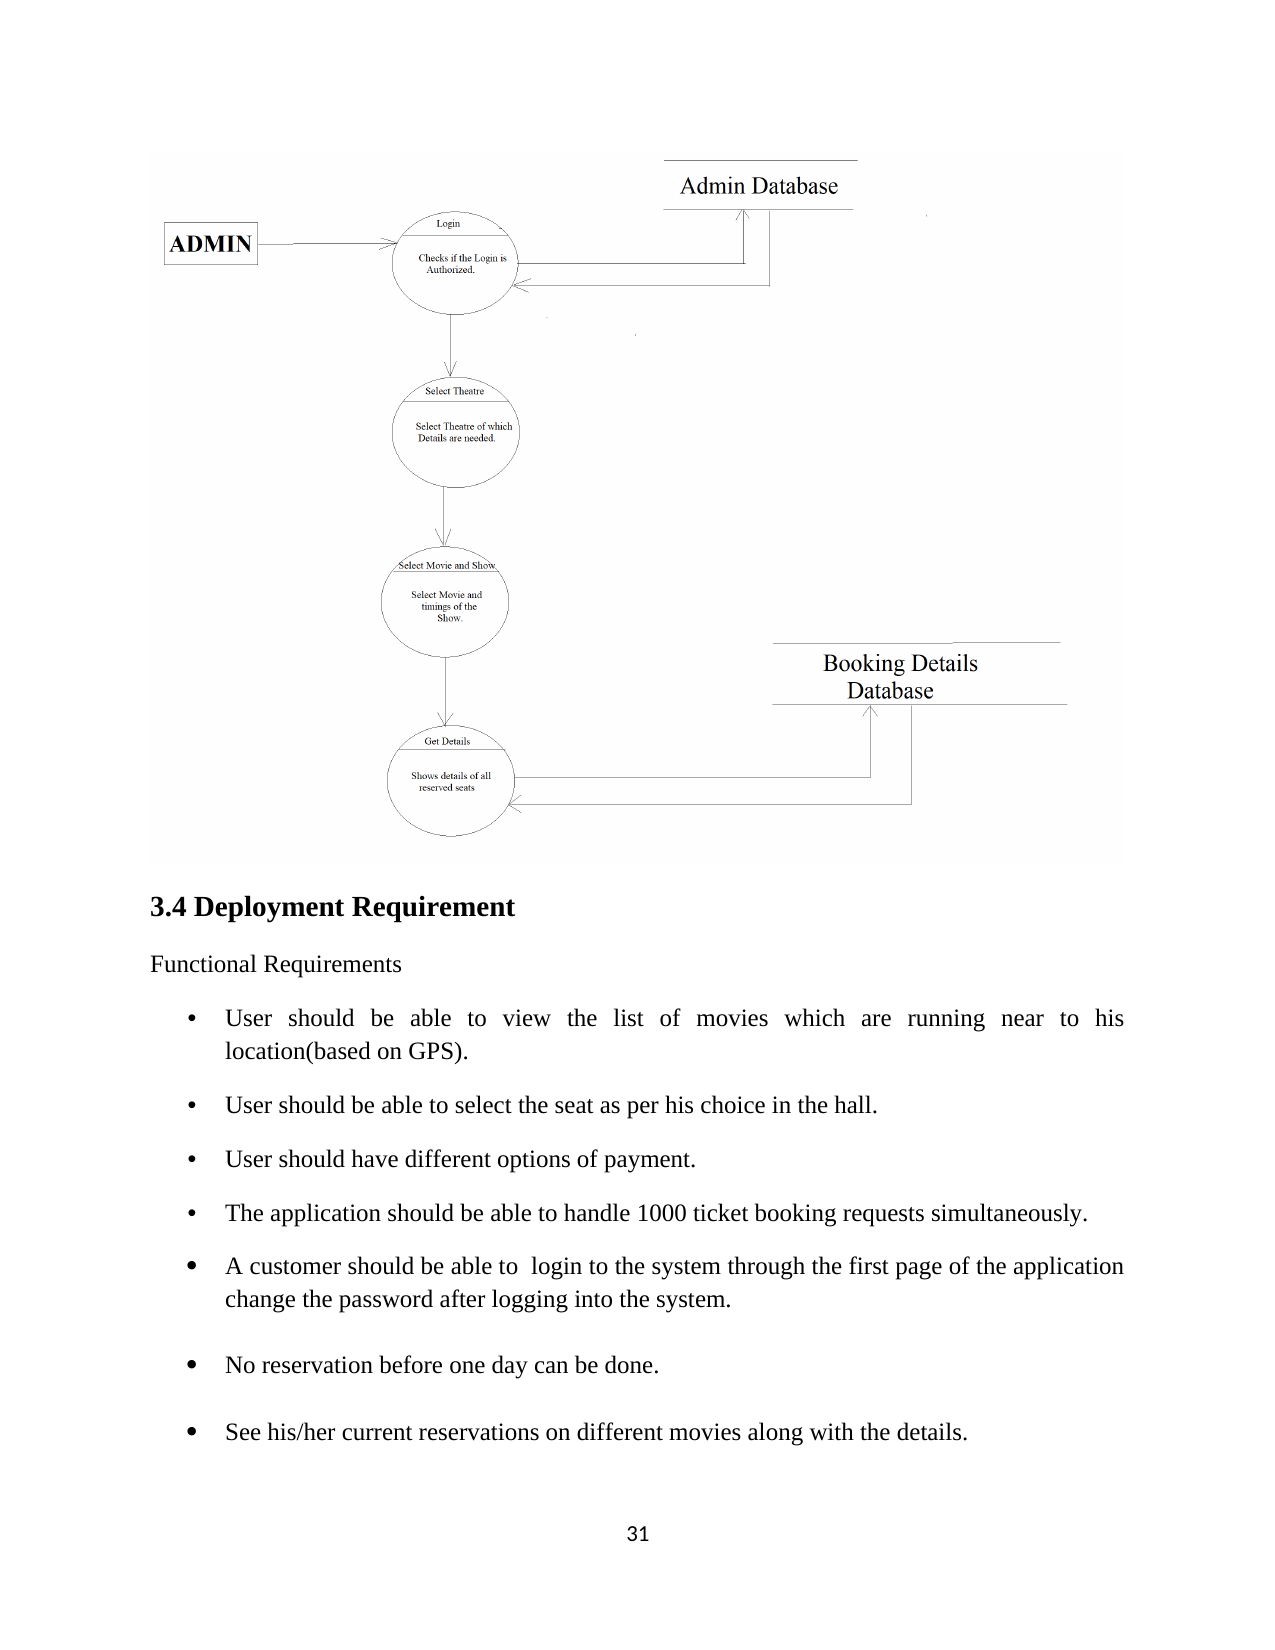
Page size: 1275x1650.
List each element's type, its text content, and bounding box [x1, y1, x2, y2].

list The application should be able to handle 1000 ticket booking requests simultaneously. [187, 1197, 1125, 1226]
list User should have different options of payment. [187, 1143, 1125, 1172]
text Functional Requirements [150, 949, 1125, 977]
list See his/her current reservations on different movies along with the details. [187, 1417, 1125, 1445]
text 3.4 Deployment Requirement [150, 889, 1125, 923]
picture [150, 150, 1125, 865]
list A customer should be able to login to the system through the first page of the application change the password after logging into the system. [187, 1251, 1125, 1313]
list User should be able to view the list of movies which are running near to his location(based on GPS). [187, 1003, 1125, 1064]
list No reservation before one day can be done. [187, 1351, 1125, 1379]
list User should be able to select the seat as per his choice in the hall. [187, 1089, 1125, 1118]
